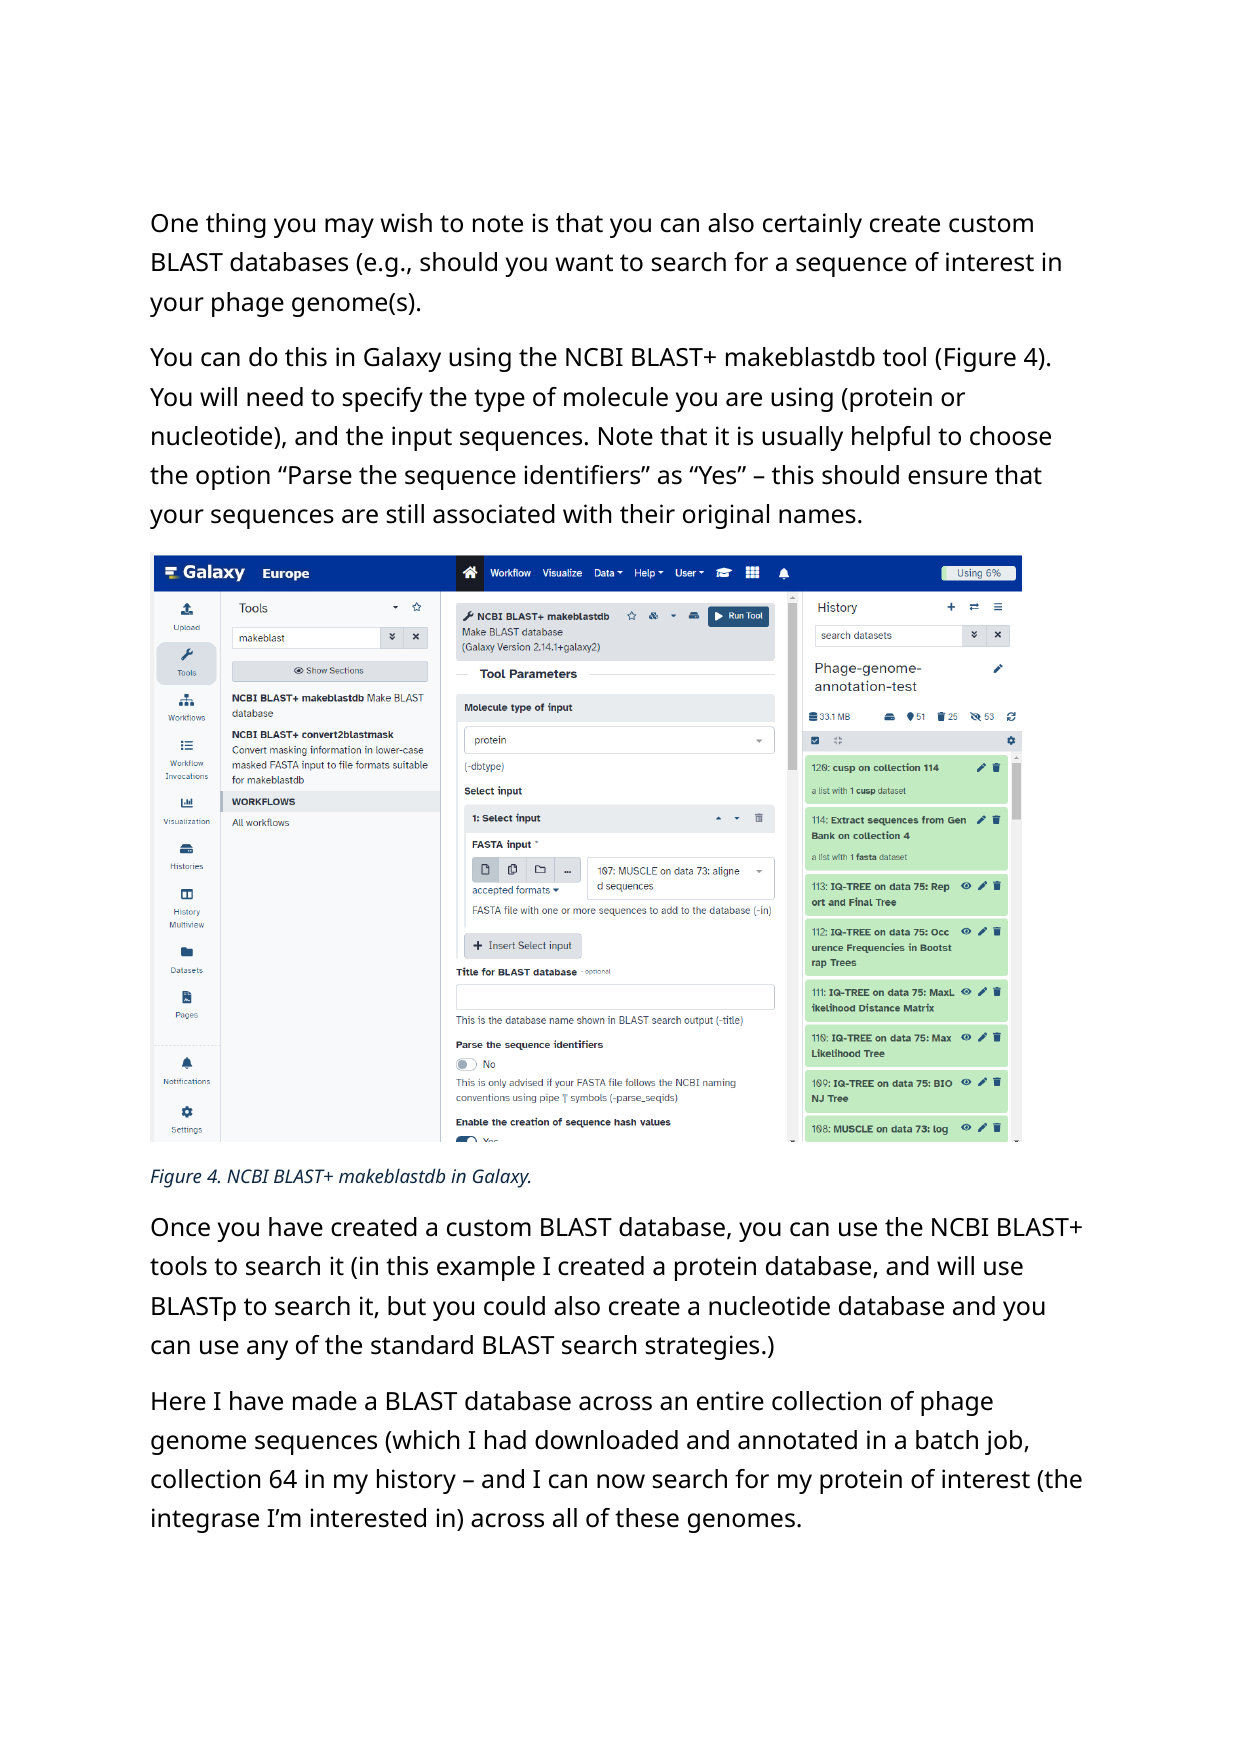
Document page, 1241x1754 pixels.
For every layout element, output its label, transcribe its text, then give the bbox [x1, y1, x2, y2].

text You can do this in Galaxy using the NCBI BLAST+ makeblastdb tool (Figure 4). You will need to specify the type of molecule you are using (protein or nucleotide), and the input sequences. Note that it is usually helpful to choose the option “Parse the sequence identifiers” as “Yes” – this should ensure that your sequences are still associated with their original names. [150, 340, 1090, 531]
picture [150, 552, 1022, 1142]
text One thing you may wish to note is that you can also certainly create custom BLAST databases (e.g., should you want to search for a sequence of interest in your phage genome(s). [150, 206, 1090, 318]
text Figure 4. NCBI BLAST+ makeblastdb in Galaxy. [150, 1163, 1090, 1189]
text Once you have created a custom BLAST database, you can use the NCBI BLAST+ tools to search it (in this example I created a protein database, and will use BLASTp to search it, but you could also create a nucleotide database and you can use any of the standard BLAST search strategies.) [150, 1210, 1090, 1361]
text Here I have made a BLAST database across an entire collection of phage genome sequences (which I had downloaded and annotated in a batch job, collection 64 in my history – and I can now search for my protein of interest (the integrase I’m interested in) across all of these genomes. [150, 1383, 1090, 1535]
